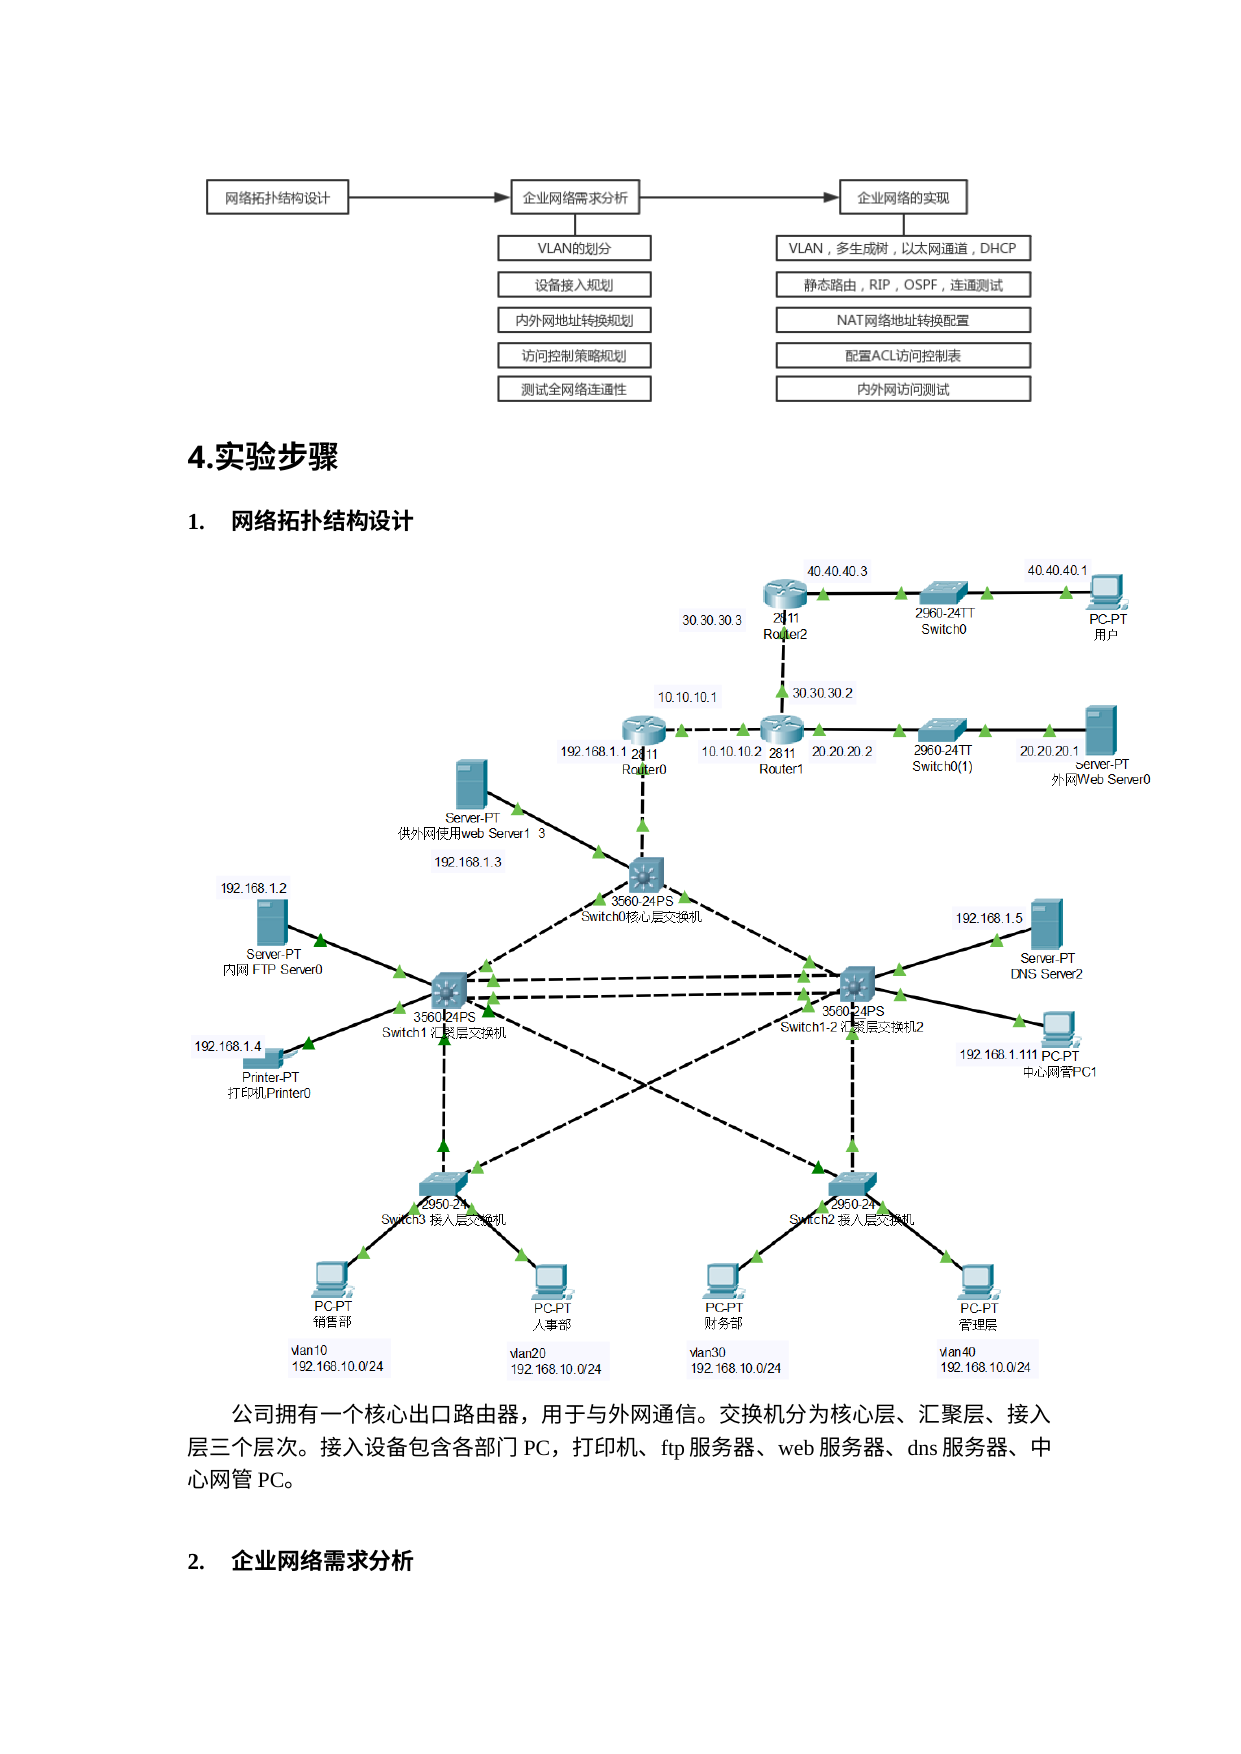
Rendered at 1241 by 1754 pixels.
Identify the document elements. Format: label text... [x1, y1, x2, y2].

text 4.实验步骤 [187, 422, 1053, 487]
text 公司拥有一个核心出口路由器，用于与外网通信。交换机分为核心层、汇聚层、接入层三个层次。接入设备包含各部门PC，打印机、ftp服务器、web服务器、dns服务器、中心网管PC。 [187, 1397, 1053, 1494]
list 企业网络需求分析 [187, 1527, 1053, 1592]
picture [187, 162, 1053, 411]
list 网络拓扑结构设计 [187, 487, 1053, 552]
picture [187, 552, 1159, 1392]
